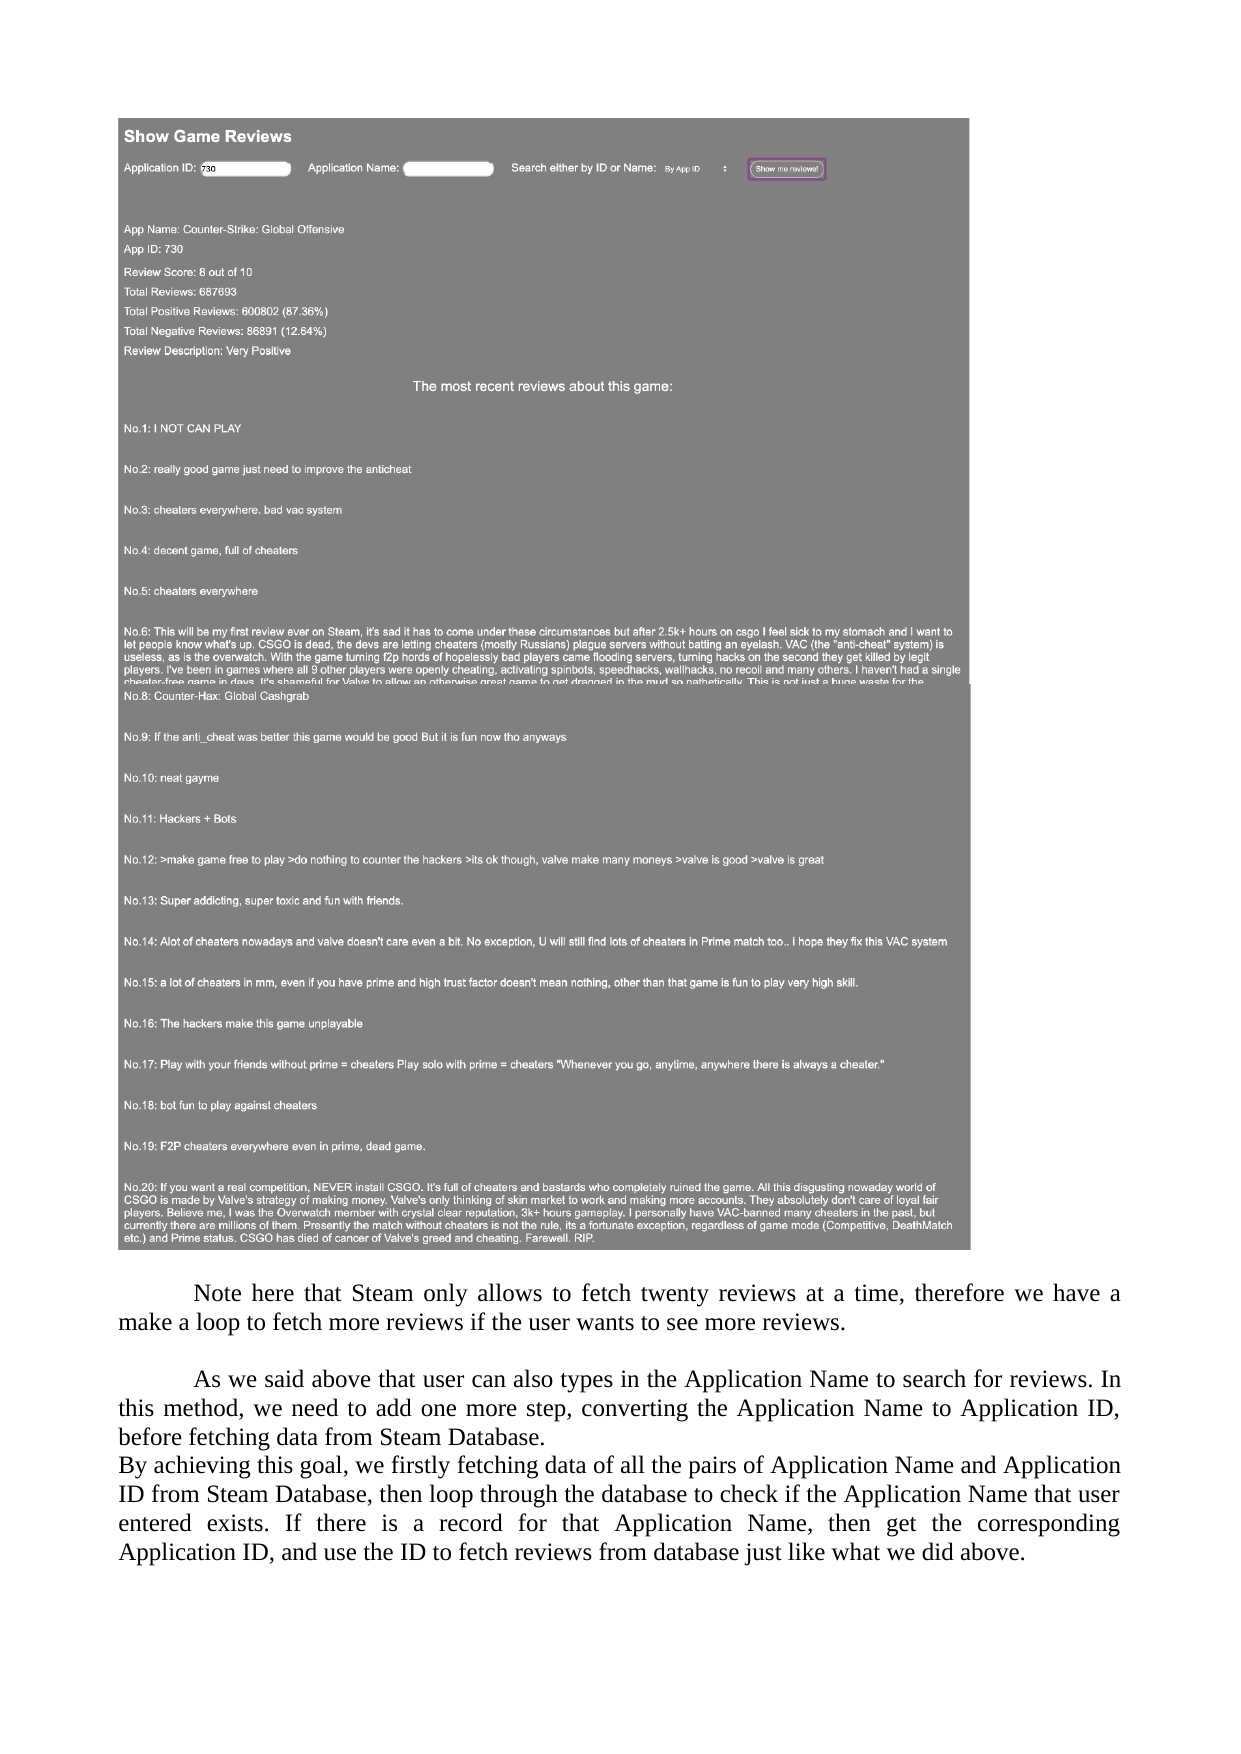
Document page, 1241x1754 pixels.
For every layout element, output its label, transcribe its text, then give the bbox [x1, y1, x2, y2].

text By achieving this goal, we firstly fetching data of all the pairs of Application Name and Application ID from Steam Database, then loop through the database to check if the Application Name that user entered exists. If there is a record for that Application Name, then get the corresponding Application ID, and use the ID to fetch reviews from database just like what we did above. [118, 1451, 1122, 1566]
text As we said above that user can also types in the Application Name to search for reviews. In this method, we need to add one more step, converting the Application Name to Application ID, before fetching data from Steam Database. [118, 1364, 1122, 1451]
picture [118, 118, 971, 1250]
text Note here that Steam only allows to fetch twenty reviews at a time, therefore we have a make a loop to fetch more reviews if the user wants to see more reviews. [118, 1278, 1122, 1336]
